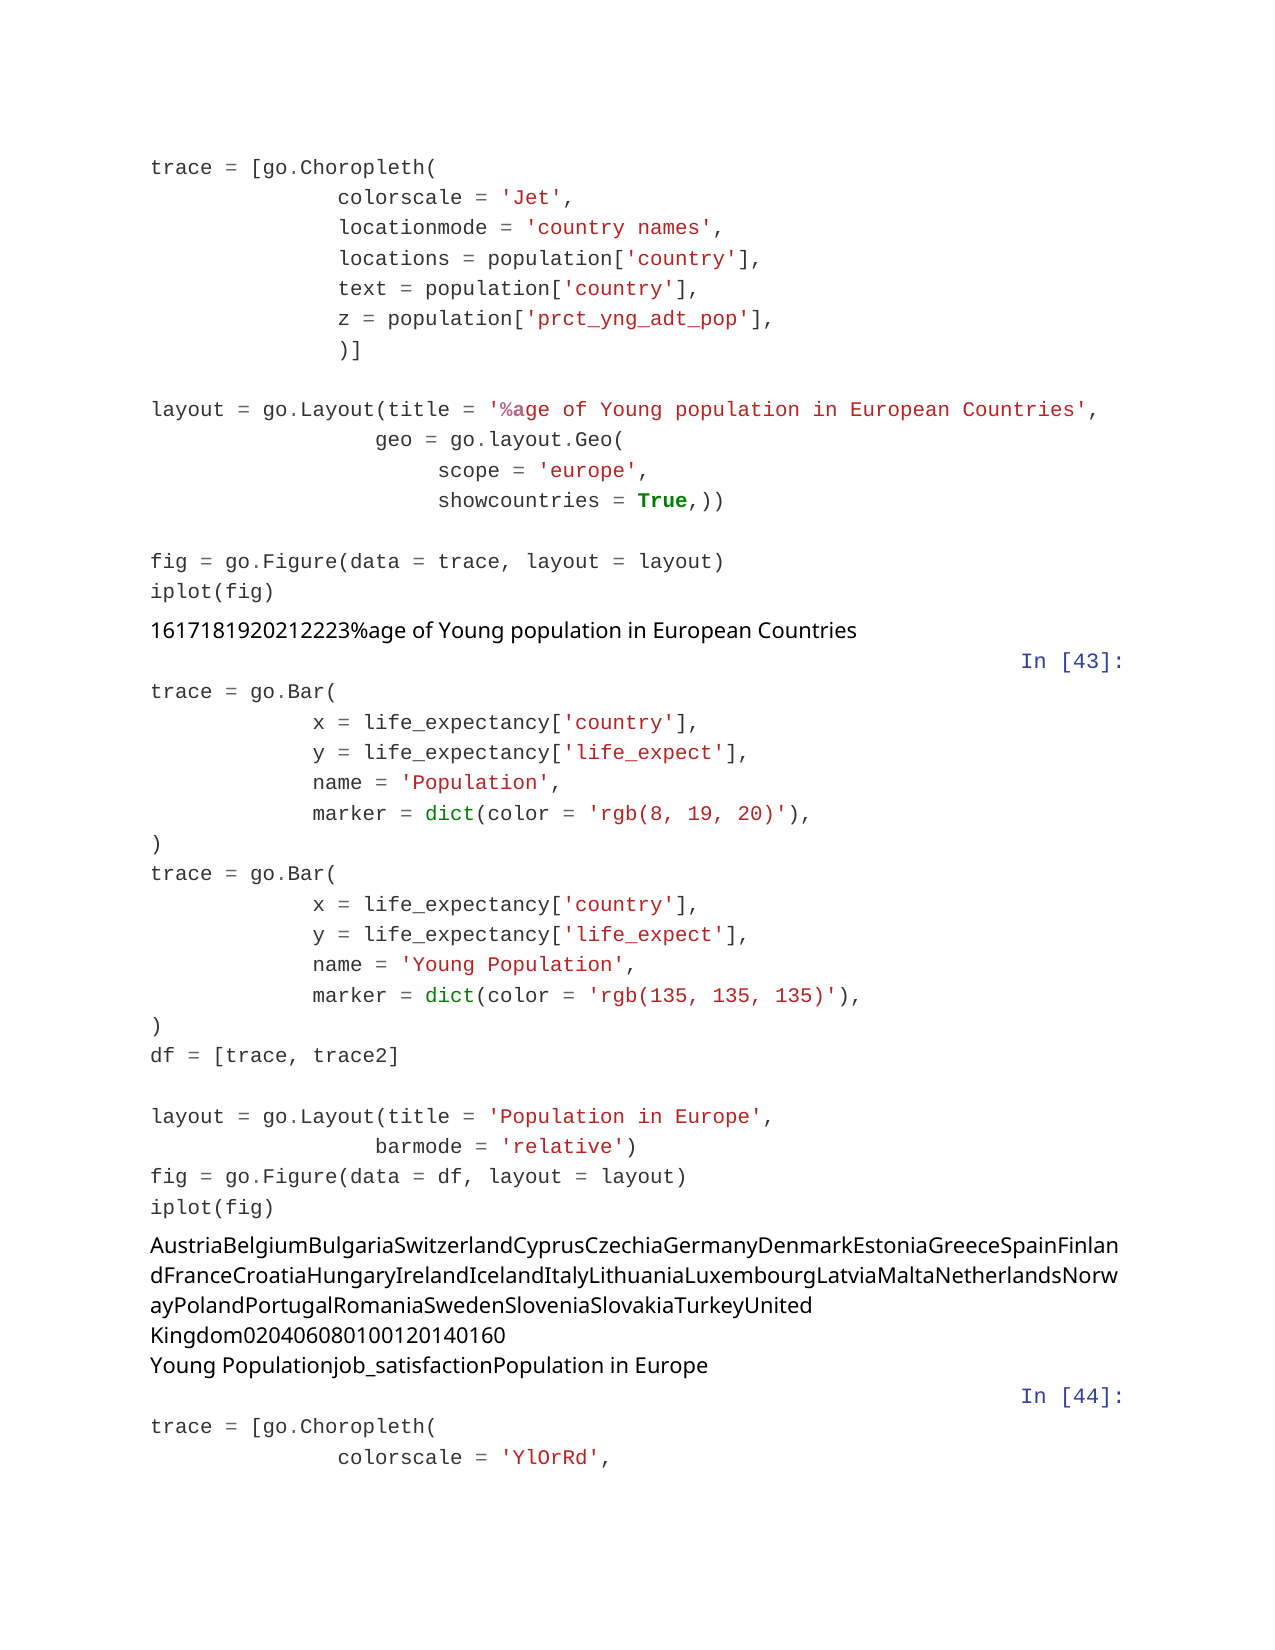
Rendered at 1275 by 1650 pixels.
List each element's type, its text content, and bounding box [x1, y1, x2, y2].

text Young Populationjob_satisfactionPopulation in Europe [150, 1349, 1125, 1379]
text fig = go.Figure(data = df, layout = layout) [150, 1160, 1125, 1190]
text geo = go.layout.Geo( [150, 423, 1125, 453]
text trace = [go.Choropleth( [150, 150, 1125, 180]
text ) [150, 826, 1125, 857]
text barmode = 'relative') [150, 1129, 1125, 1160]
text x = life_expectancy['country'], [150, 887, 1125, 917]
text trace = go.Bar( [150, 857, 1125, 887]
text x = life_expectancy['country'], [150, 705, 1125, 735]
text z = population['prct_yng_adt_pop'], [150, 302, 1125, 332]
text )] [150, 332, 1125, 362]
text colorscale = 'YlOrRd', [150, 1440, 1125, 1470]
text trace = go.Bar( [150, 675, 1125, 705]
text df = [trace, trace2] [150, 1038, 1125, 1069]
text In [43]: [150, 644, 1125, 675]
text 1617181920212223%age of Young population in European Countries [150, 615, 1125, 644]
text layout = go.Layout(title = '%age of Young population in European Countries', [150, 392, 1125, 423]
text marker = dict(color = 'rgb(8, 19, 20)'), [150, 796, 1125, 826]
text trace = [go.Choropleth( [150, 1410, 1125, 1440]
text layout = go.Layout(title = 'Population in Europe', [150, 1099, 1125, 1129]
text y = life_expectancy['life_expect'], [150, 735, 1125, 766]
text In [44]: [150, 1379, 1125, 1410]
text text = population['country'], [150, 271, 1125, 302]
text ) [150, 1008, 1125, 1038]
text iplot(fig) [150, 1190, 1125, 1220]
text y = life_expectancy['life_expect'], [150, 917, 1125, 948]
text name = 'Young Population', [150, 948, 1125, 978]
text locationmode = 'country names', [150, 211, 1125, 241]
text iplot(fig) [150, 574, 1125, 605]
text AustriaBelgiumBulgariaSwitzerlandCyprusCzechiaGermanyDenmarkEstoniaGreeceSpainFinlandFranceCroatiaHungaryIrelandIcelandItalyLithuaniaLuxembourgLatviaMaltaNetherlandsNorwayPolandPortugalRomaniaSwedenSloveniaSlovakiaTurkeyUnited Kingdom020406080100120140160 [150, 1230, 1125, 1349]
text colorscale = 'Jet', [150, 180, 1125, 211]
text fig = go.Figure(data = trace, layout = layout) [150, 544, 1125, 574]
text scope = 'europe', [150, 453, 1125, 483]
text showcountries = True,)) [150, 483, 1125, 514]
text marker = dict(color = 'rgb(135, 135, 135)'), [150, 978, 1125, 1008]
text locations = population['country'], [150, 241, 1125, 271]
text name = 'Population', [150, 766, 1125, 796]
